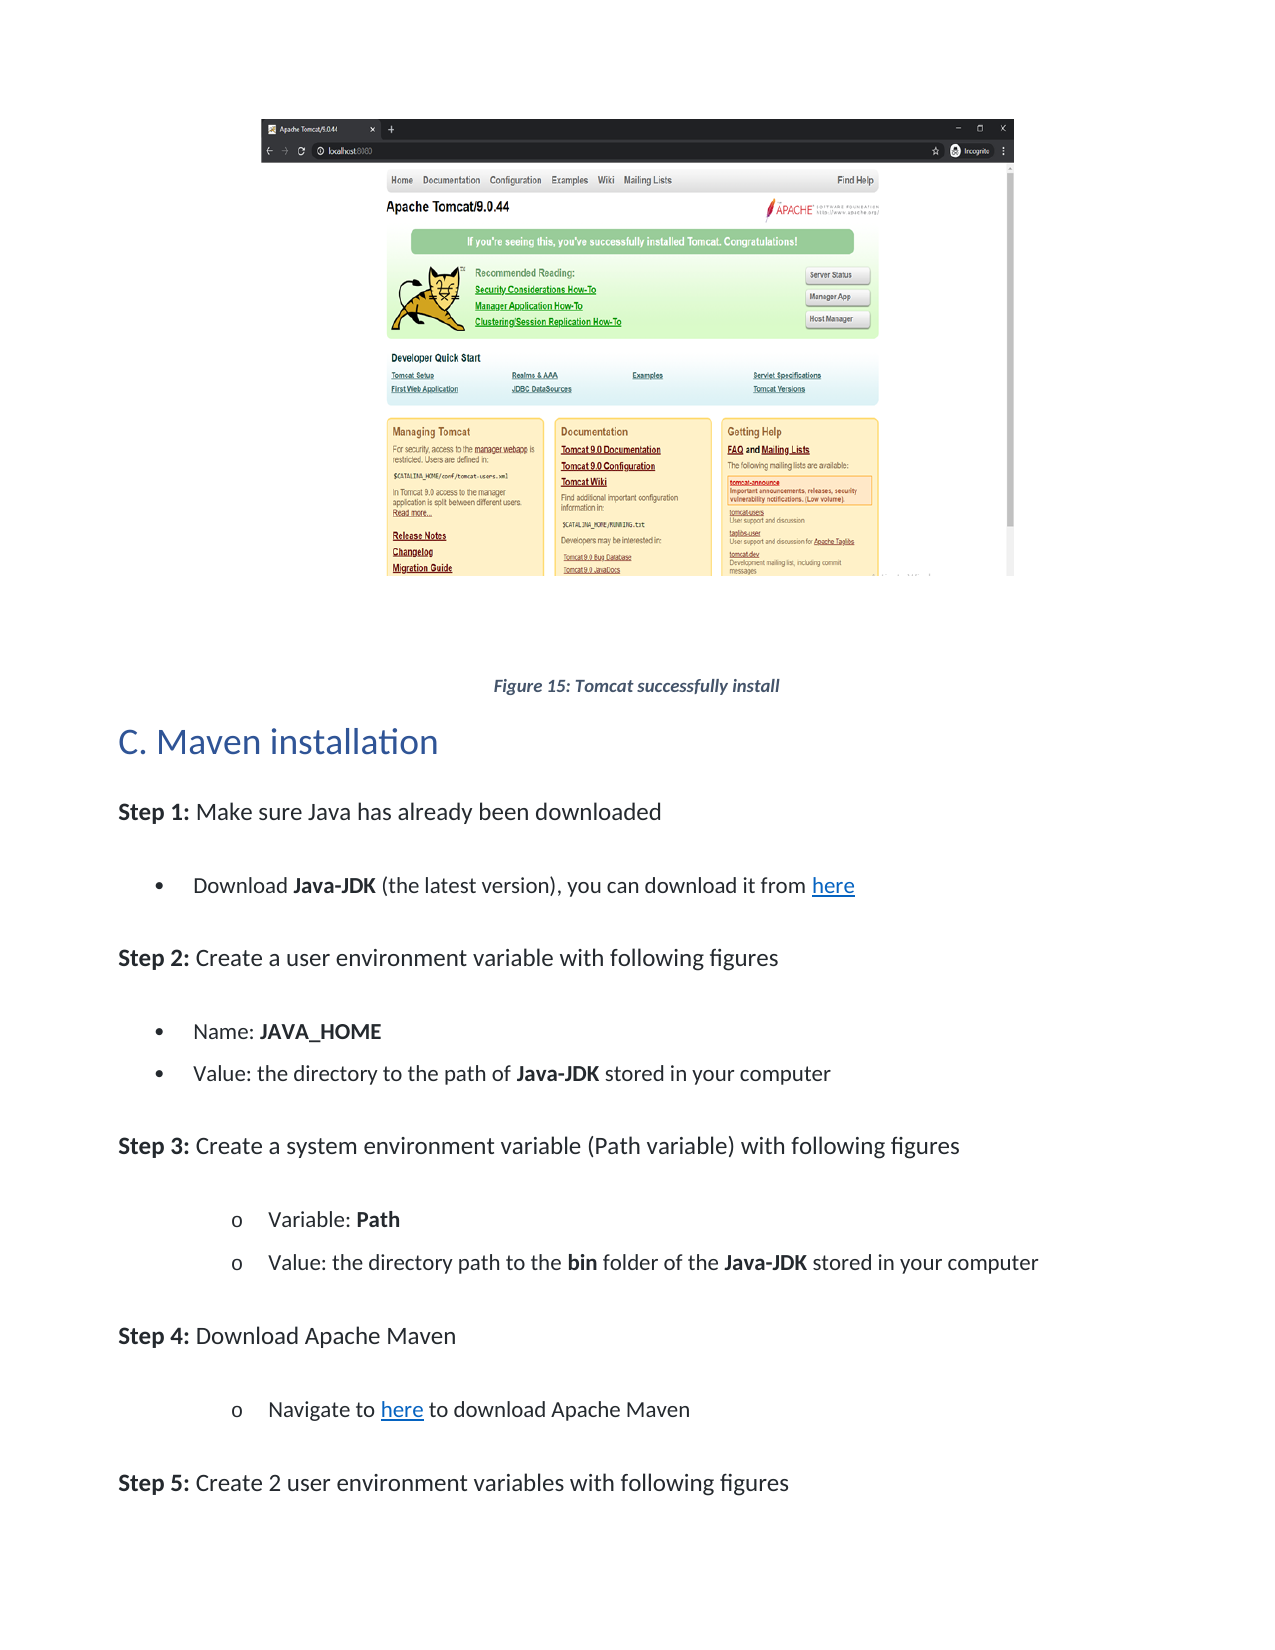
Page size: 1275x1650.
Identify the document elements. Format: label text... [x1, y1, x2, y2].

text Step 2: Create a user environment variable with following figures [118, 942, 1157, 973]
text Step 1: Make sure Java has already been downloaded [118, 796, 1157, 827]
text Figure 15: Tomcat successfully install [118, 674, 1157, 697]
list Value: the directory path to the bin folder of the Java-JDK stored in your computer [231, 1248, 1157, 1277]
list Value: the directory to the path of Java-JDK stored in your computer [156, 1059, 1157, 1087]
subtitle C. Maven installation [118, 718, 1157, 763]
picture [261, 118, 1014, 645]
text Step 4: Download Apache Maven [118, 1320, 1157, 1351]
list Variable: Path [231, 1205, 1157, 1234]
list Download Java-JDK (the latest version), you can download it from here [156, 871, 1157, 899]
text Step 5: Create 2 user environment variables with following figures [118, 1467, 1157, 1497]
list Name: JAVA_HOME [156, 1017, 1157, 1045]
list Navigate to here to download Apache Maven [231, 1395, 1157, 1423]
text Step 3: Create a system environment variable (Path variable) with following figures [118, 1130, 1157, 1161]
